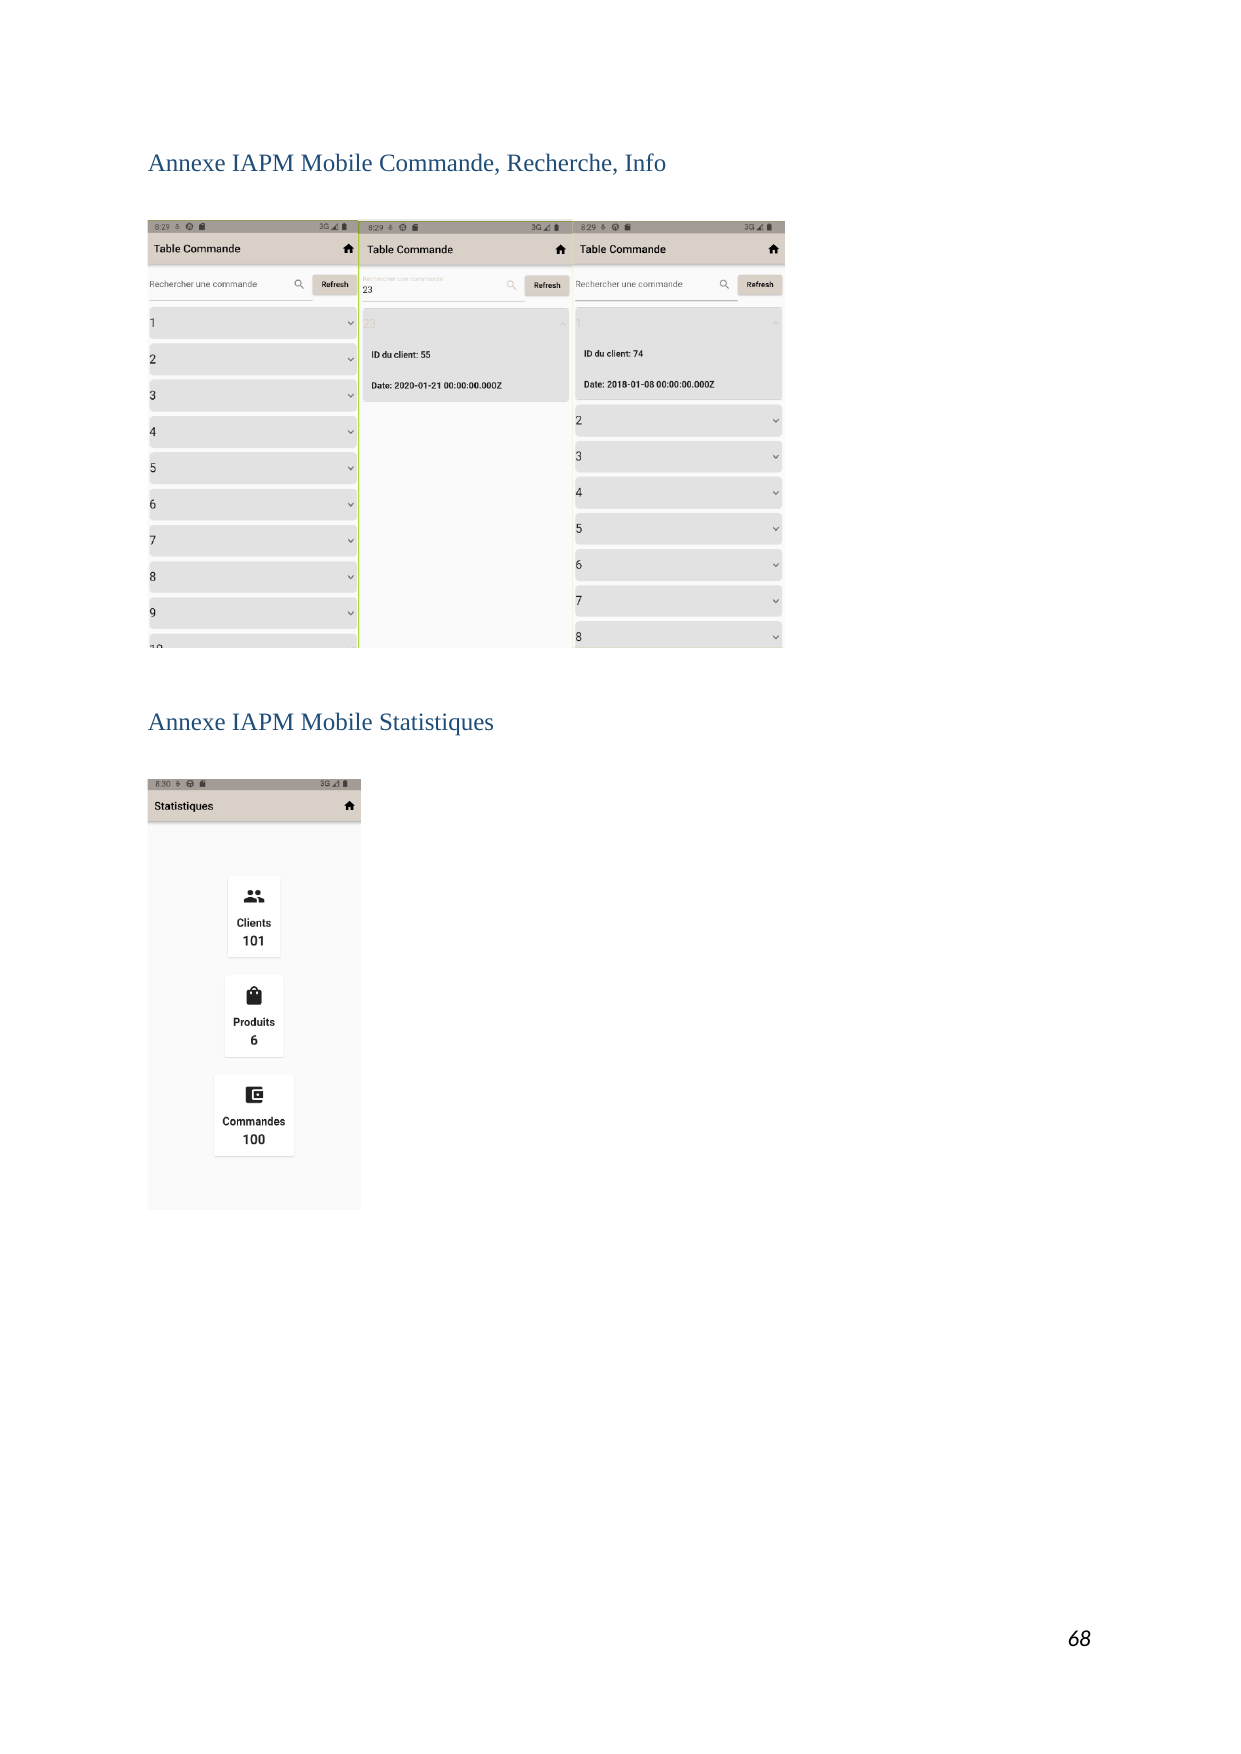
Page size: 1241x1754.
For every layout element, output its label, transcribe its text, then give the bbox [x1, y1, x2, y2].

subtitle Annexe IAPM Mobile Commande, Recherche, Info [148, 148, 1093, 176]
subtitle Annexe IAPM Mobile Statistiques [148, 707, 1093, 736]
picture [147, 779, 361, 1210]
picture [147, 219, 785, 648]
